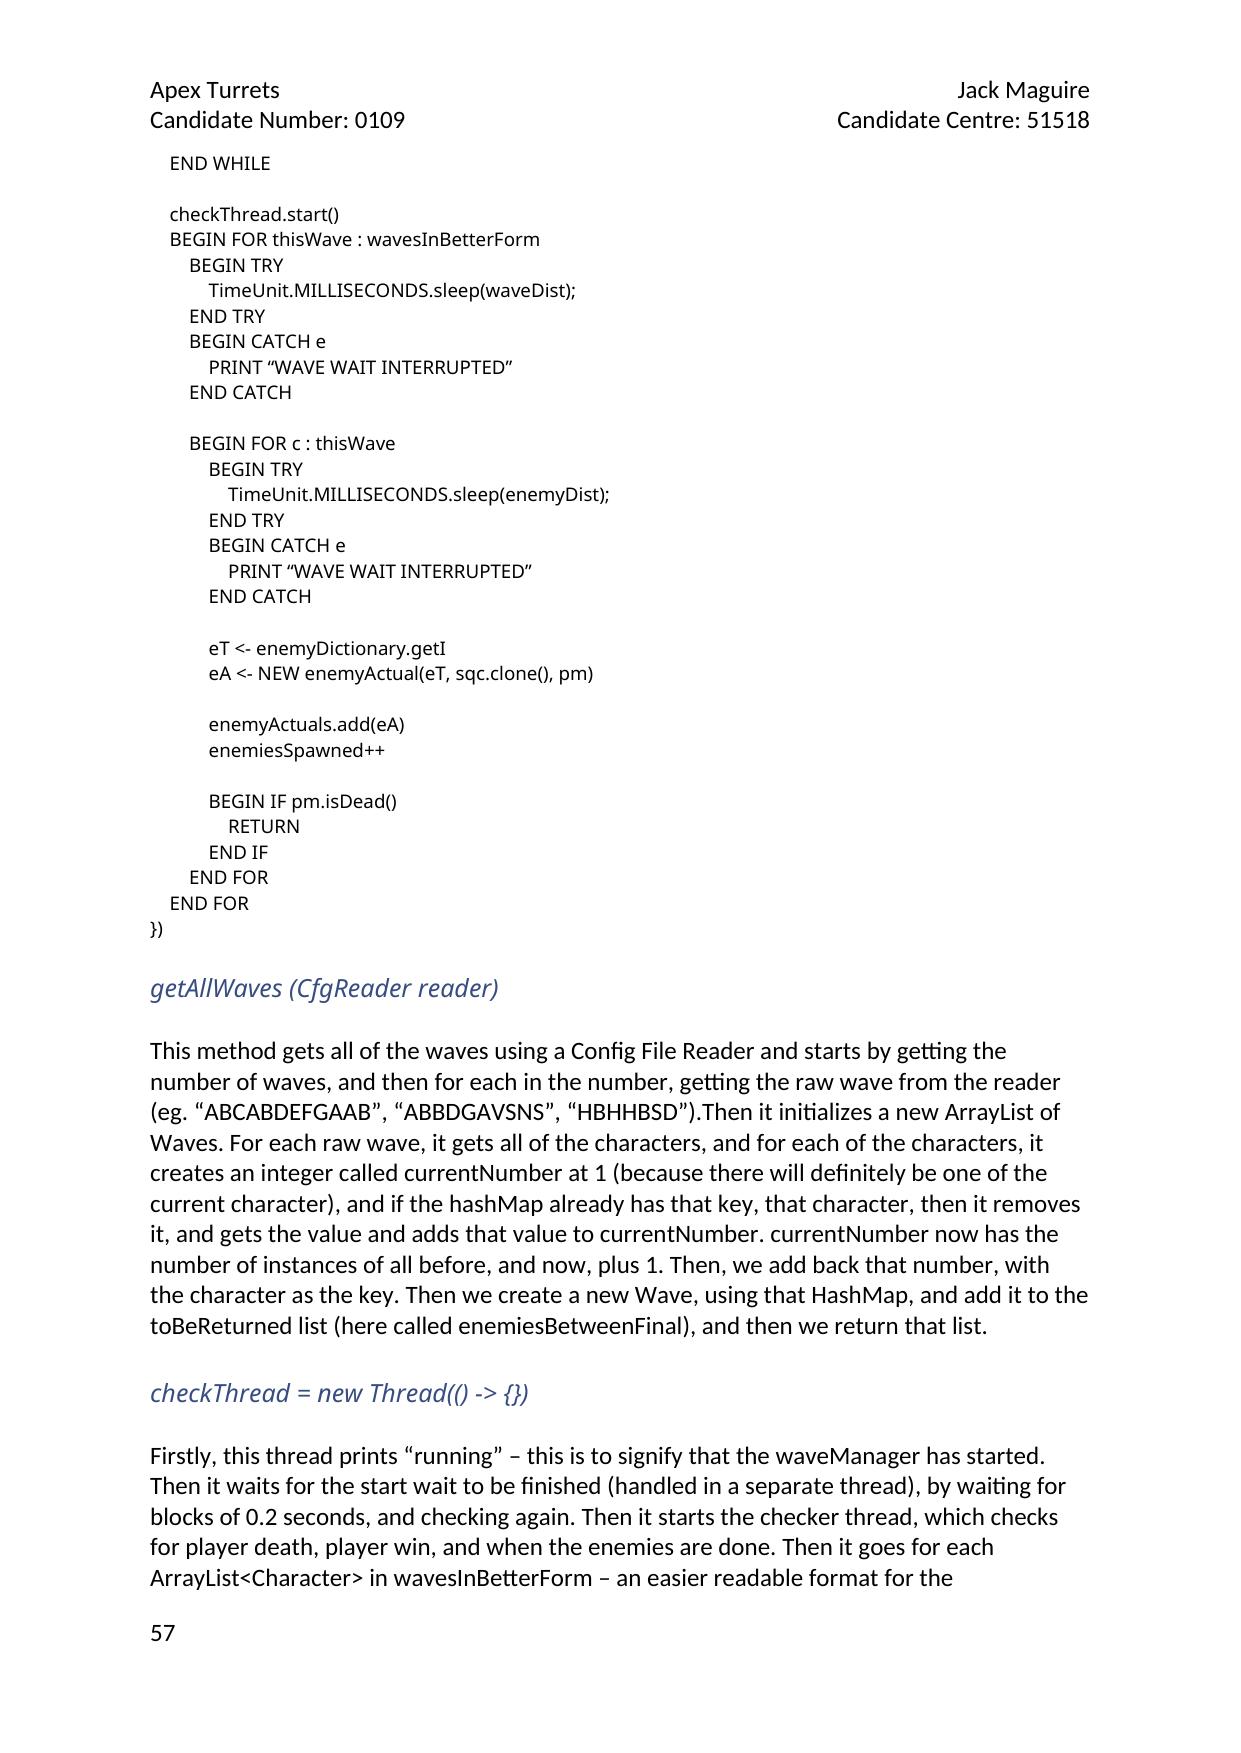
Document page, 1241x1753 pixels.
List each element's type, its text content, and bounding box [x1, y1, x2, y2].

text TimeUnit.MILLISECONDS.sleep(enemyDist); [150, 482, 1090, 507]
text BEGIN FOR c : thisWave [150, 431, 1090, 456]
text eA <- NEW enemyActual(eT, sqc.clone(), pm) [150, 660, 1090, 686]
subtitle getAllWaves (CfgReader reader) [150, 971, 1090, 1005]
text BEGIN CATCH e [150, 533, 1090, 558]
text RETURN [150, 813, 1090, 839]
text END WHILE [150, 150, 1090, 176]
text BEGIN IF pm.isDead() [150, 788, 1090, 813]
text END IF [150, 839, 1090, 864]
text eT <- enemyDictionary.getI [150, 635, 1090, 660]
text BEGIN TRY [150, 252, 1090, 278]
text enemiesSpawned++ [150, 737, 1090, 762]
text END TRY [150, 507, 1090, 533]
text END FOR [150, 864, 1090, 890]
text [150, 1440, 1090, 1592]
text END FOR [150, 890, 1090, 916]
text END CATCH [150, 380, 1090, 405]
text checkThread.start() [150, 201, 1090, 227]
subtitle checkThread = new Thread(() -> {}) [150, 1375, 1090, 1409]
text BEGIN TRY [150, 456, 1090, 482]
text BEGIN FOR thisWave : wavesInBetterForm [150, 227, 1090, 252]
text PRINT “WAVE WAIT INTERRUPTED” [150, 558, 1090, 584]
text }) [150, 916, 1090, 941]
text END CATCH [150, 584, 1090, 609]
text TimeUnit.MILLISECONDS.sleep(waveDist); [150, 278, 1090, 303]
text enemyActuals.add(eA) [150, 711, 1090, 737]
text BEGIN CATCH e [150, 329, 1090, 354]
text PRINT “WAVE WAIT INTERRUPTED” [150, 354, 1090, 380]
text END TRY [150, 303, 1090, 329]
text This method gets all of the waves using a Config File Reader and starts by getting the number of waves, and then for each in the number, getting the raw wave from the reader (eg. “ABCABDEFGAAB”, “ABBDGAVSNS”, “HBHHBSD”).Then it initializes a new ArrayList of Waves. For each raw wave, it gets all of the characters, and for each of the characters, it creates an integer called currentNumber at 1 (because there will definitely be one of the current character), and if the hashMap already has that key, that character, then it removes it, and gets the value and adds that value to currentNumber. currentNumber now has the number of instances of all before, and now, plus 1. Then, we add back that number, with the character as the key. Then we create a new Wave, using that HashMap, and add it to the toBeReturned list (here called enemiesBetweenFinal), and then we return that list. [150, 1035, 1090, 1341]
